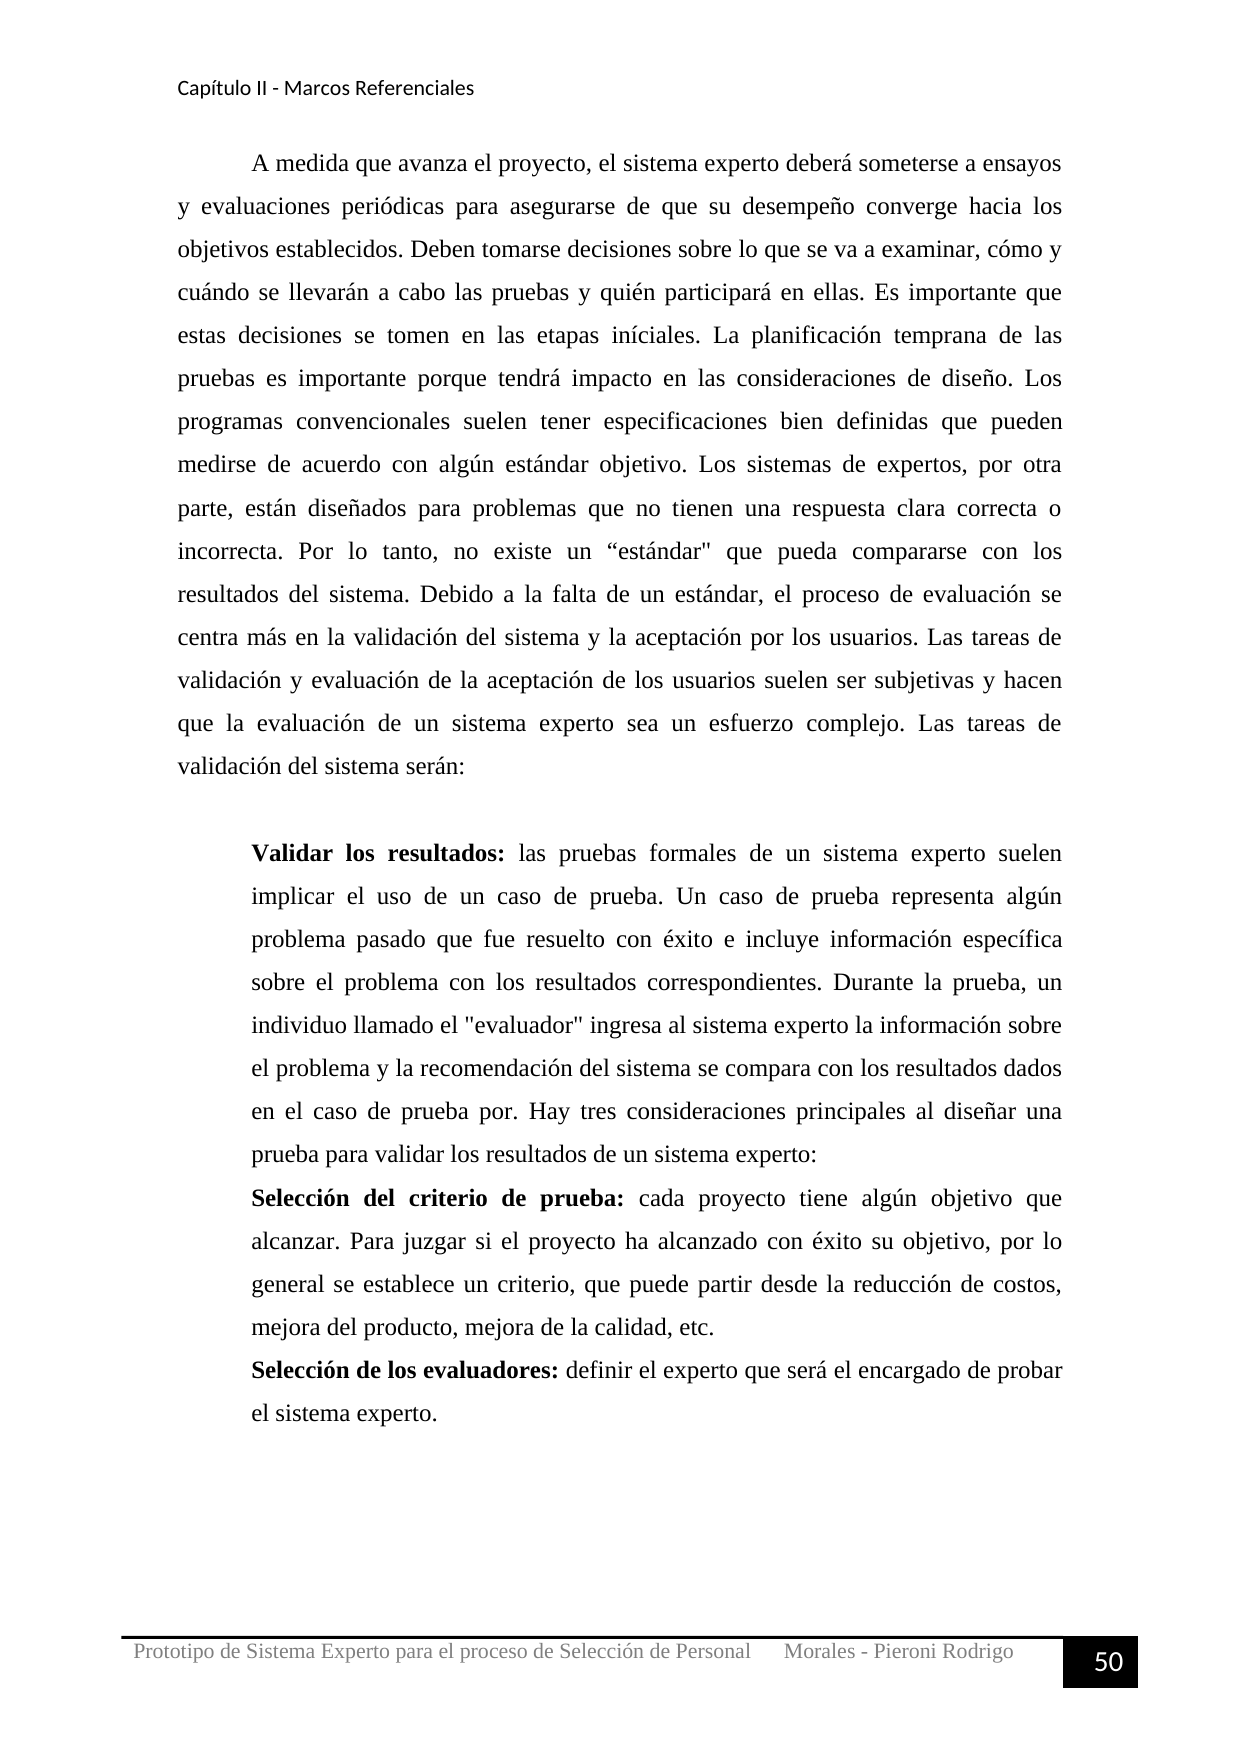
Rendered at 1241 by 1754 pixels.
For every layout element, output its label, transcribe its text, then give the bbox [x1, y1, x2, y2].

text Validar los resultados: las pruebas formales de un sistema experto suelen implicar el uso de un caso de prueba. Un caso de prueba representa algún problema pasado que fue resuelto con éxito e incluye información específica sobre el problema con los resultados correspondientes. Durante la prueba, un individuo llamado el "evaluador" ingresa al sistema experto la información sobre el problema y la recomendación del sistema se compara con los resultados dados en el caso de prueba por. Hay tres consideraciones principales al diseñar una prueba para validar los resultados de un sistema experto: [251, 838, 1063, 1168]
text A medida que avanza el proyecto, el sistema experto deberá someterse a ensayos y evaluaciones periódicas para asegurarse de que su desempeño converge hacia los objetivos establecidos. Deben tomarse decisiones sobre lo que se va a examinar, cómo y cuándo se llevarán a cabo las pruebas y quién participará en ellas. Es importante que estas decisiones se tomen en las etapas iníciales. La planificación temprana de las pruebas es importante porque tendrá impacto en las consideraciones de diseño. Los programas convencionales suelen tener especificaciones bien definidas que pueden medirse de acuerdo con algún estándar objetivo. Los sistemas de expertos, por otra parte, están diseñados para problemas que no tienen una respuesta clara correcta o incorrecta. Por lo tanto, no existe un “estándar" que pueda compararse con los resultados del sistema. Debido a la falta de un estándar, el proceso de evaluación se centra más en la validación del sistema y la aceptación por los usuarios. Las tareas de validación y evaluación de la aceptación de los usuarios suelen ser subjetivas y hacen que la evaluación de un sistema experto sea un esfuerzo complejo. Las tareas de validación del sistema serán: [177, 148, 1063, 780]
text Selección del criterio de prueba: cada proyecto tiene algún objetivo que alcanzar. Para juzgar si el proyecto ha alcanzado con éxito su objetivo, por lo general se establece un criterio, que puede partir desde la reducción de costos, mejora del producto, mejora de la calidad, etc. [251, 1183, 1063, 1341]
text Selección de los evaluadores: definir el experto que será el encargado de probar el sistema experto. [251, 1355, 1063, 1427]
